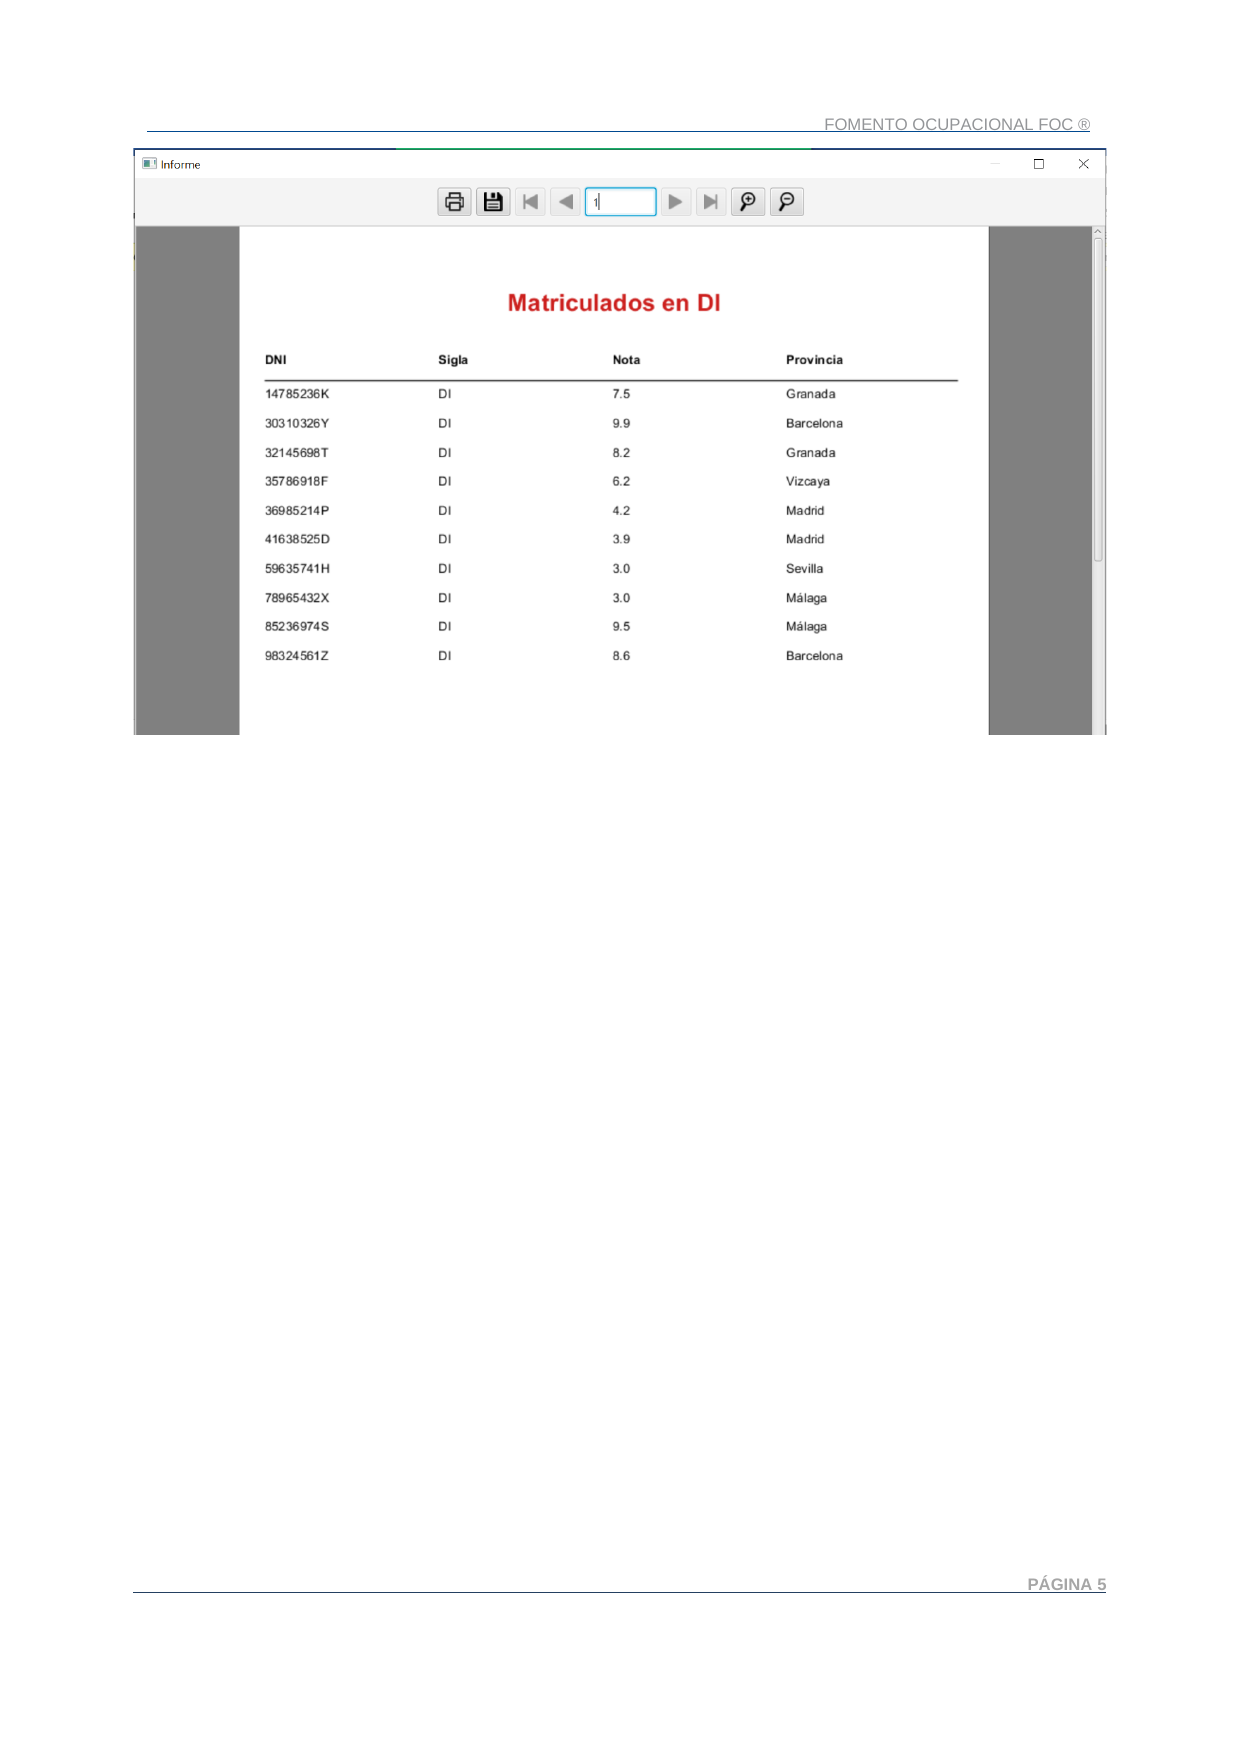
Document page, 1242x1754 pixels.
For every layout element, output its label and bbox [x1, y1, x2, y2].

picture [133, 148, 1107, 735]
